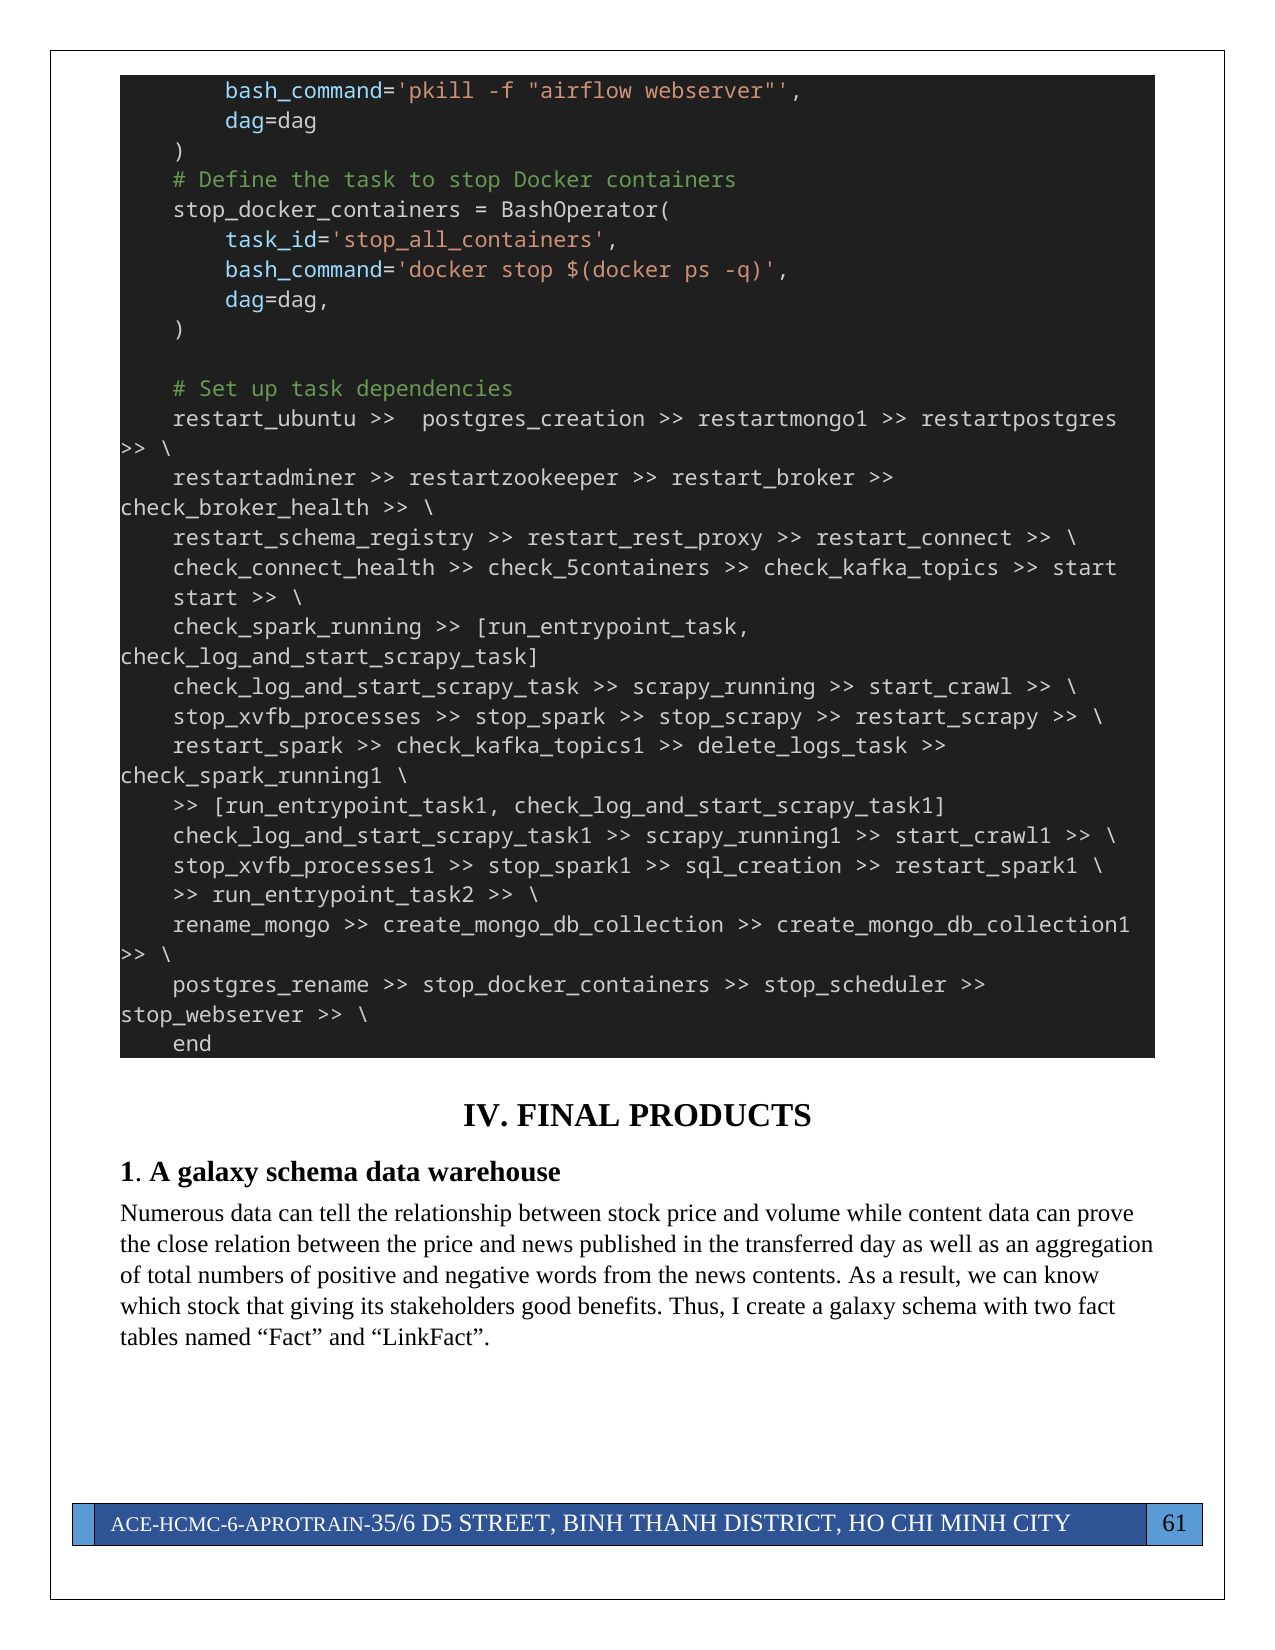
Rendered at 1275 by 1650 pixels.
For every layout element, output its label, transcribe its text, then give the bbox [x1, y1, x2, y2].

subtitle IV. FINAL PRODUCTS [120, 1096, 1155, 1134]
text Numerous data can tell the relationship between stock price and volume while content data can prove the close relation between the price and news published in the transferred day as well as an aggregation of total numbers of positive and negative words from the news contents. As a result, we can know which stock that giving its stakeholders good benefits. Thus, I create a galaxy schema with two fact tables named “Fact” and “LinkFact”. [120, 1198, 1155, 1351]
text dag=dag [120, 105, 1155, 134]
text ) [120, 134, 1155, 164]
text end [120, 1028, 1155, 1058]
text restartadminer >> restartzookeeper >> restart_broker >> check_broker_health >> \ [120, 462, 1155, 522]
text postgres_rename >> stop_docker_containers >> stop_scheduler >> stop_webserver >> \ [120, 969, 1155, 1028]
text bash_command='pkill -f "airflow webserver"', [120, 75, 1155, 105]
text rename_mongo >> create_mongo_db_collection >> create_mongo_db_collection1 >> \ [120, 909, 1155, 969]
text check_spark_running >> [run_entrypoint_task, check_log_and_start_scrapy_task] [120, 611, 1155, 671]
text check_log_and_start_scrapy_task1 >> scrapy_running1 >> start_crawl1 >> \ [120, 820, 1155, 849]
subtitle 1. A galaxy schema data warehouse [120, 1154, 1155, 1187]
text restart_ubuntu >> postgres_creation >> restartmongo1 >> restartpostgres >> \ [120, 403, 1155, 462]
text task_id='stop_all_containers', [120, 224, 1155, 254]
text ) [120, 313, 1155, 343]
text bash_command='docker stop $(docker ps -q)', [120, 254, 1155, 283]
text check_connect_health >> check_5containers >> check_kafka_topics >> start [120, 552, 1155, 581]
text start >> \ [120, 581, 1155, 611]
text dag=dag, [120, 283, 1155, 313]
text check_log_and_start_scrapy_task >> scrapy_running >> start_crawl >> \ [120, 671, 1155, 701]
text stop_docker_containers = BashOperator( [120, 194, 1155, 224]
text restart_spark >> check_kafka_topics1 >> delete_logs_task >> check_spark_running1 \ [120, 730, 1155, 790]
text restart_schema_registry >> restart_rest_proxy >> restart_connect >> \ [120, 522, 1155, 552]
text # Define the task to stop Docker containers [120, 164, 1155, 194]
text >> [run_entrypoint_task1, check_log_and_start_scrapy_task1] [120, 790, 1155, 820]
text stop_xvfb_processes >> stop_spark >> stop_scrapy >> restart_scrapy >> \ [120, 701, 1155, 730]
text >> run_entrypoint_task2 >> \ [120, 879, 1155, 909]
text stop_xvfb_processes1 >> stop_spark1 >> sql_creation >> restart_spark1 \ [120, 849, 1155, 879]
text # Set up task dependencies [120, 373, 1155, 403]
